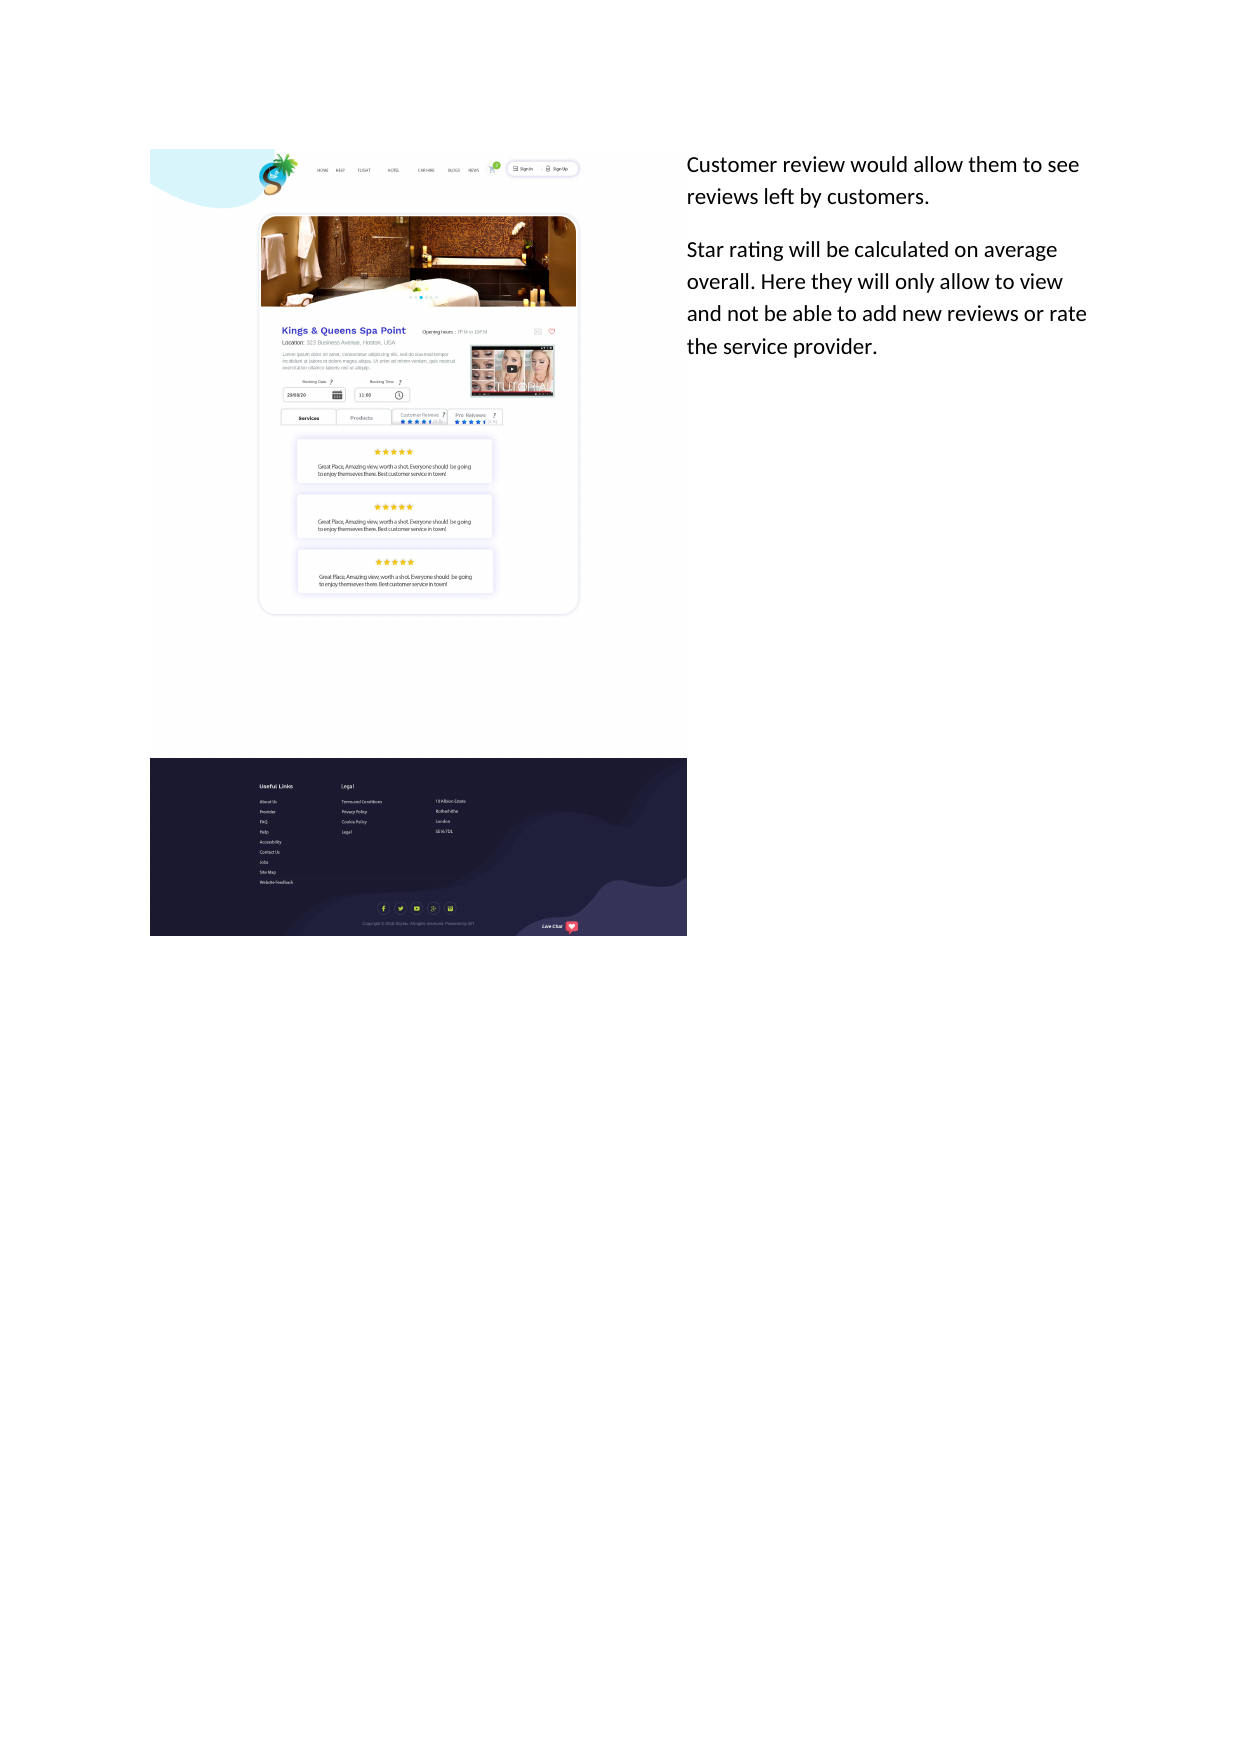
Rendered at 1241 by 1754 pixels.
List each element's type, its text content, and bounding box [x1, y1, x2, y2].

text Customer review would allow them to see reviews left by customers. [687, 150, 1090, 210]
picture [150, 149, 687, 936]
text Star rating will be calculated on average overall. Here they will only allow to view and not be able to add new reviews or rate the service provider. [687, 235, 1090, 392]
